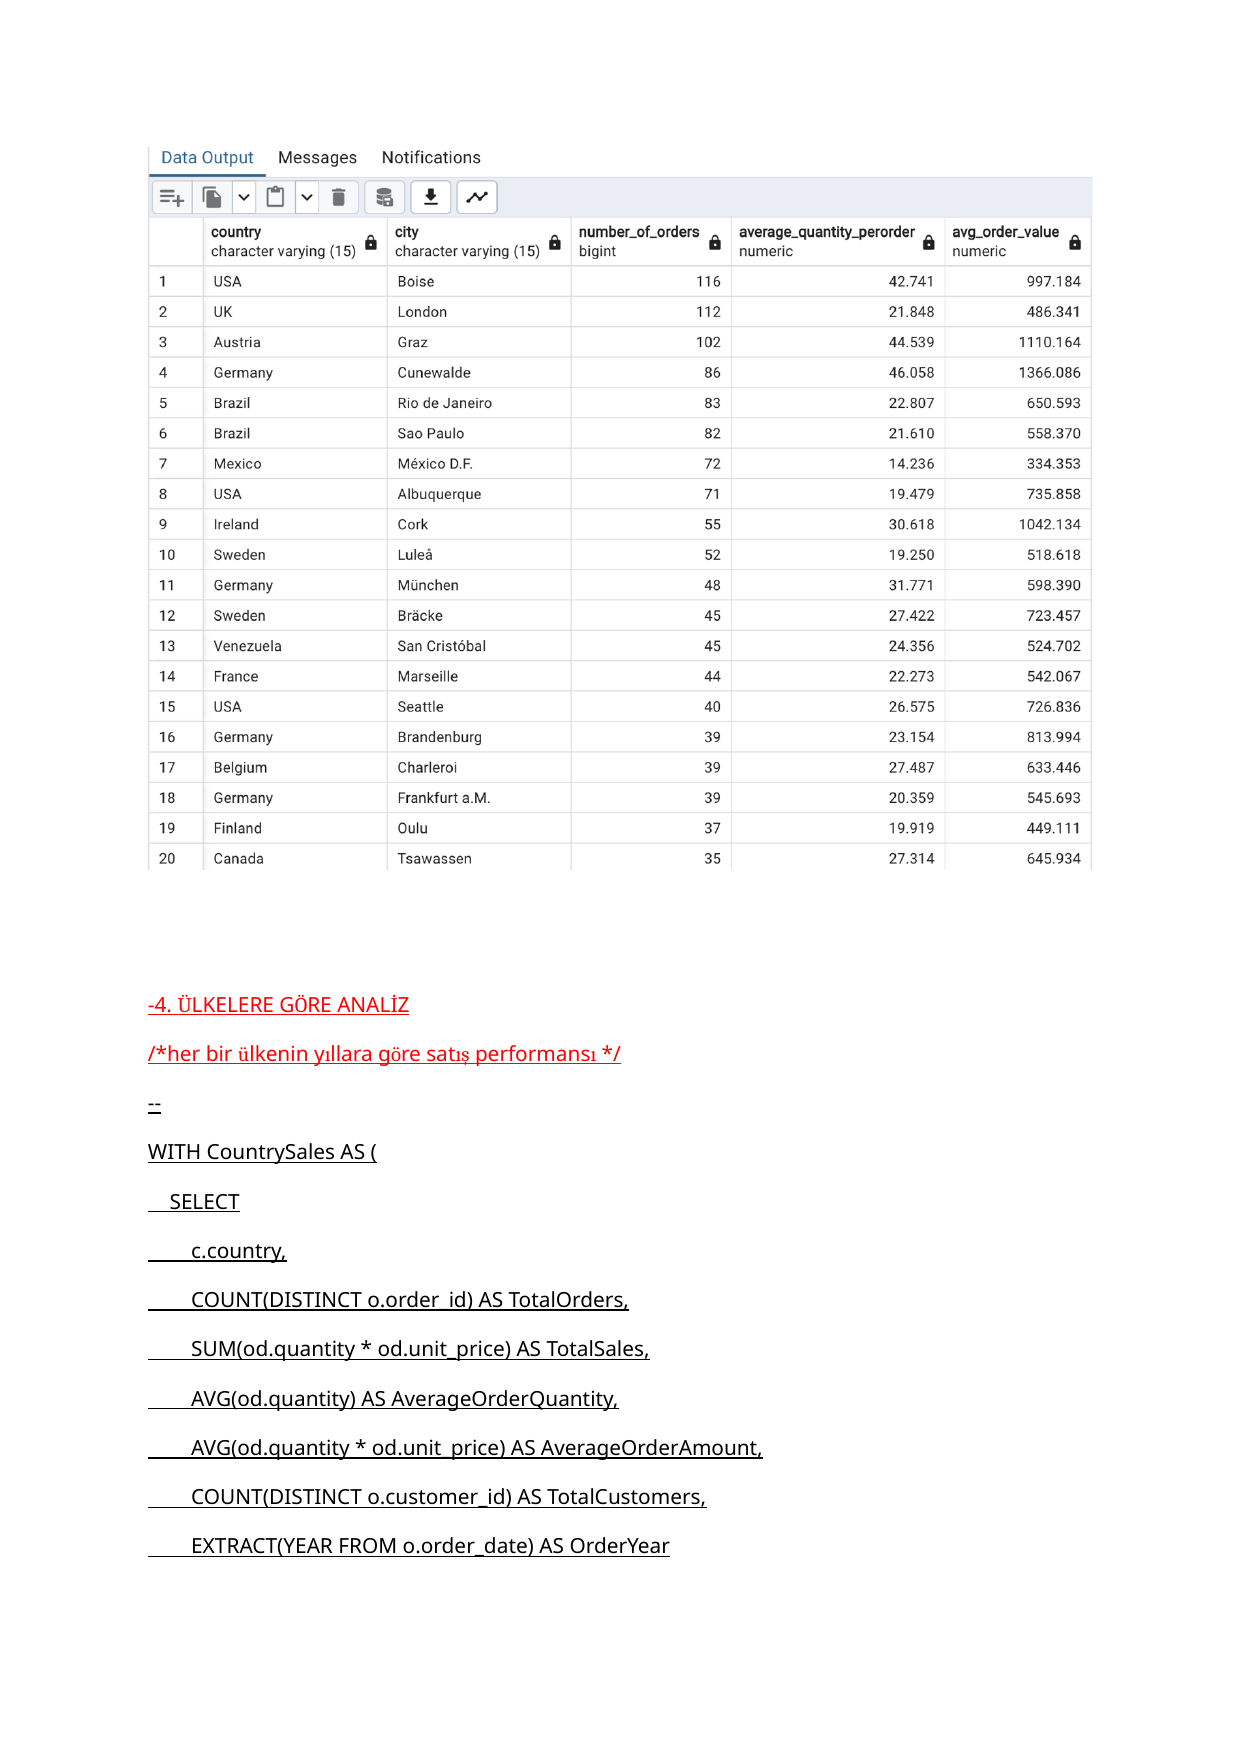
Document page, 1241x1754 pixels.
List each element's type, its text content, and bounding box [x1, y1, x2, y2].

text AVG(od.quantity * od.unit_price) AS AverageOrderAmount, [148, 1433, 1093, 1462]
text c.country, [148, 1236, 1093, 1264]
text COUNT(DISTINCT o.order_id) AS TotalOrders, [148, 1285, 1093, 1314]
text -4. ÜLKELERE GÖRE ANALİZ [148, 990, 1093, 1018]
text SUM(od.quantity * od.unit_price) AS TotalSales, [148, 1334, 1093, 1363]
text SELECT [148, 1187, 1093, 1215]
text COUNT(DISTINCT o.customer_id) AS TotalCustomers, [148, 1482, 1093, 1511]
text -- [148, 1088, 1093, 1117]
picture [147, 147, 1093, 870]
text EXTRACT(YEAR FROM o.order_date) AS OrderYear [148, 1532, 1093, 1560]
text WITH CountrySales AS ( [148, 1137, 1093, 1166]
text /*her bir ülkenin yıllara göre satış performansı */ [148, 1039, 1093, 1067]
text AVG(od.quantity) AS AverageOrderQuantity, [148, 1384, 1093, 1412]
